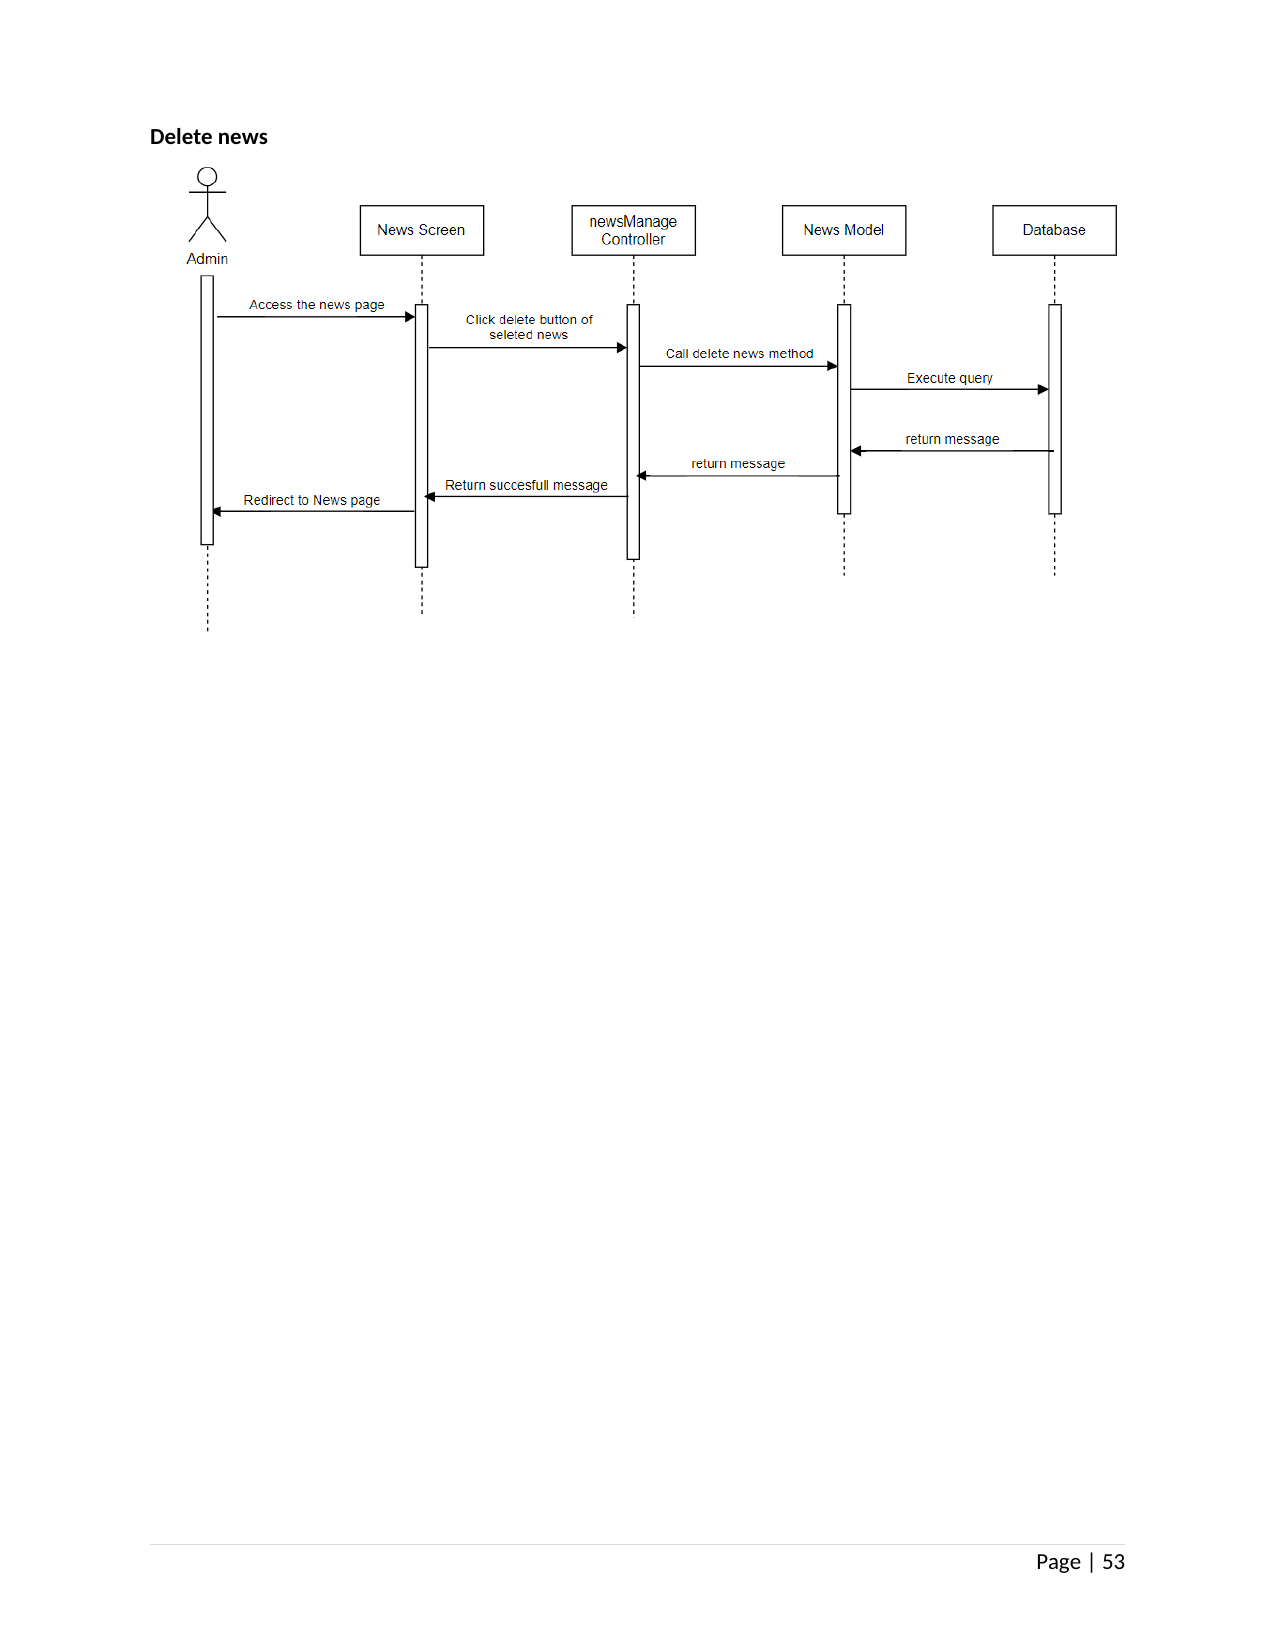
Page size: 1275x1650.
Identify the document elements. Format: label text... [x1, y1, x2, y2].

subtitle Delete news [150, 122, 1125, 150]
picture [150, 152, 1125, 647]
